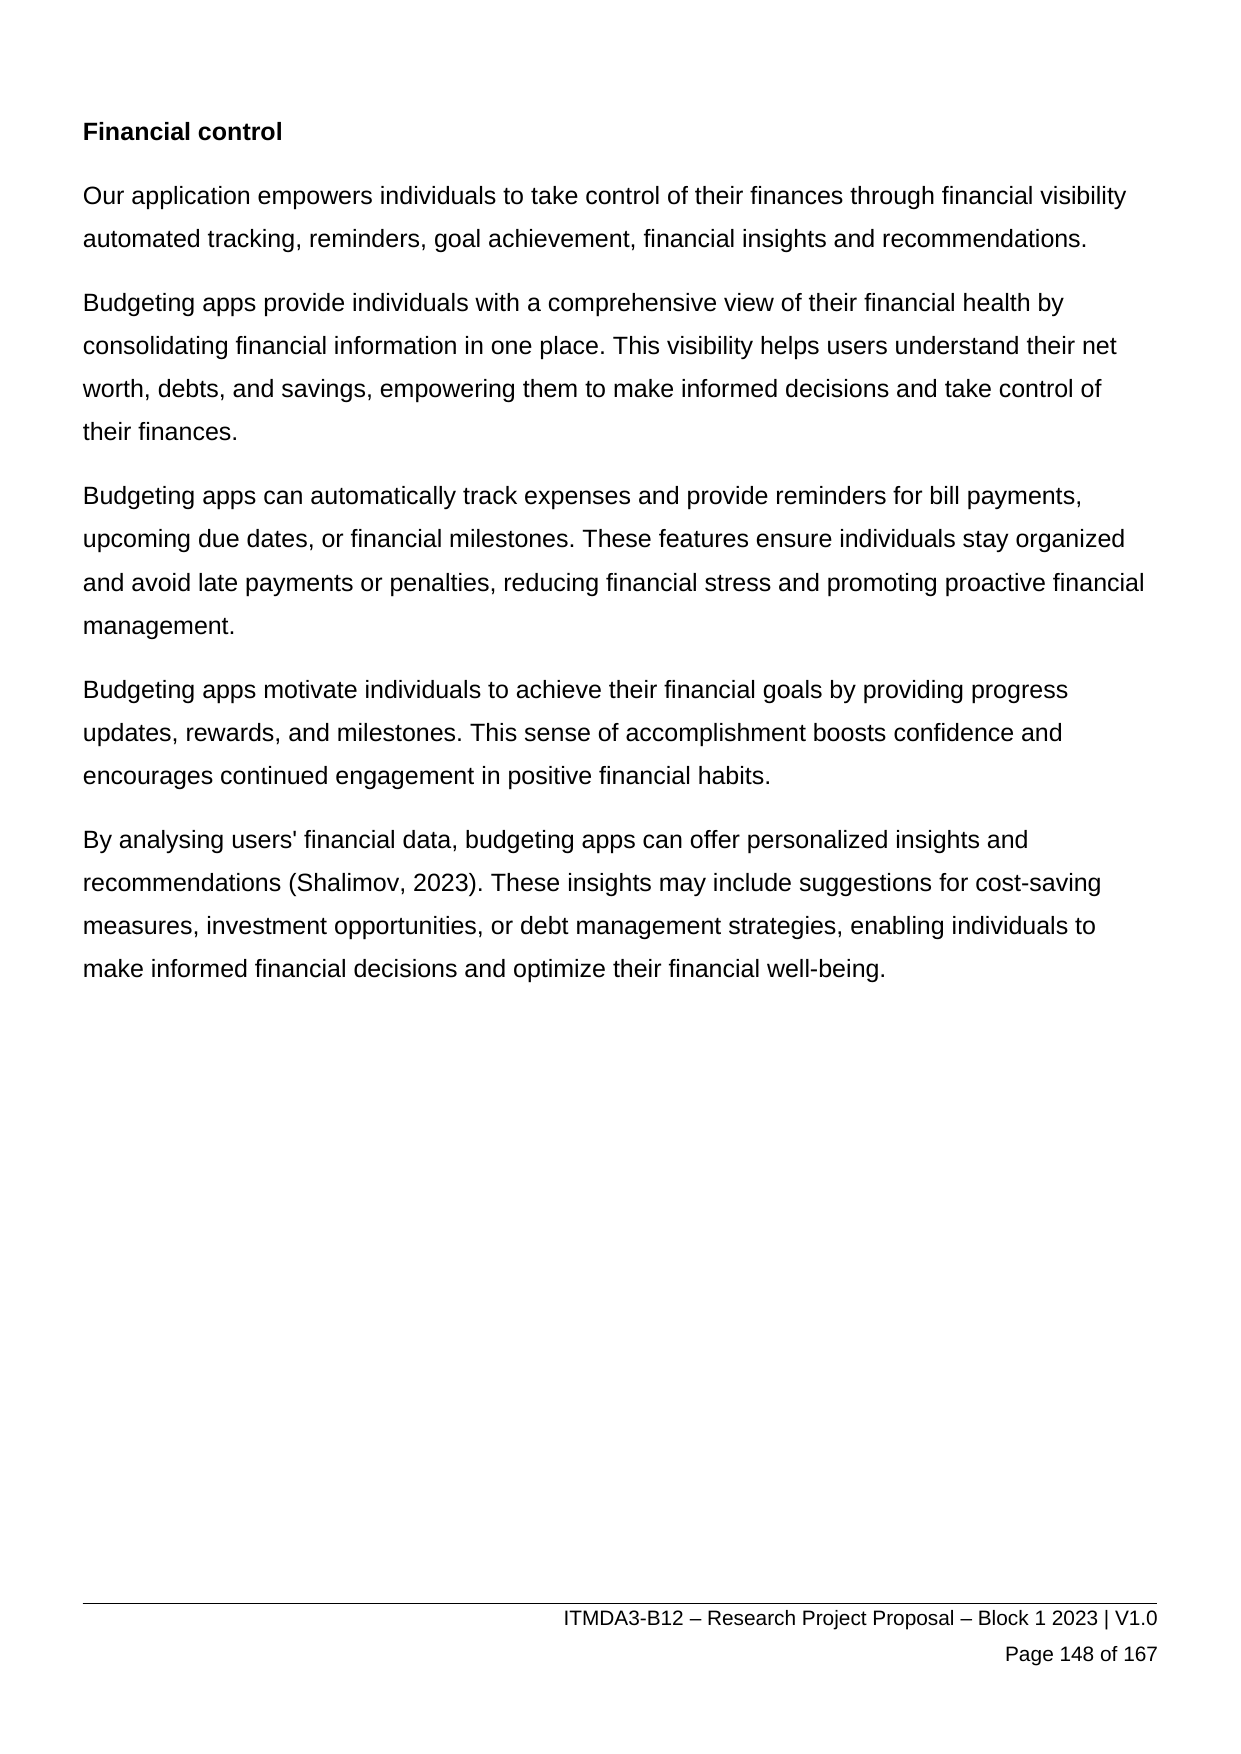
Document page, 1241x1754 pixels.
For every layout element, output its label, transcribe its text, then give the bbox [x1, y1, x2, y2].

text Budgeting apps can automatically track expenses and provide reminders for bill payments, upcoming due dates, or financial milestones. These features ensure individuals stay organized and avoid late payments or penalties, reducing financial stress and promoting proactive financial management. [83, 481, 1157, 639]
text Financial control [83, 117, 1157, 146]
text Budgeting apps motivate individuals to achieve their financial goals by providing progress updates, rewards, and milestones. This sense of accomplishment boosts confidence and encourages continued engagement in positive financial habits. [83, 674, 1157, 789]
text Budgeting apps provide individuals with a comprehensive view of their financial health by consolidating financial information in one place. This visibility helps users understand their net worth, debts, and savings, empowering them to make informed decisions and take control of their finances. [83, 288, 1157, 446]
text By analysing users' financial data, budgeting apps can offer personalized insights and recommendations (Shalimov, 2023). These insights may include suggestions for cost-saving measures, investment opportunities, or debt management strategies, enabling individuals to make informed financial decisions and optimize their financial well-being. [83, 825, 1157, 983]
text Our application empowers individuals to take control of their finances through financial visibility automated tracking, reminders, goal achievement, financial insights and recommendations. [83, 181, 1157, 253]
